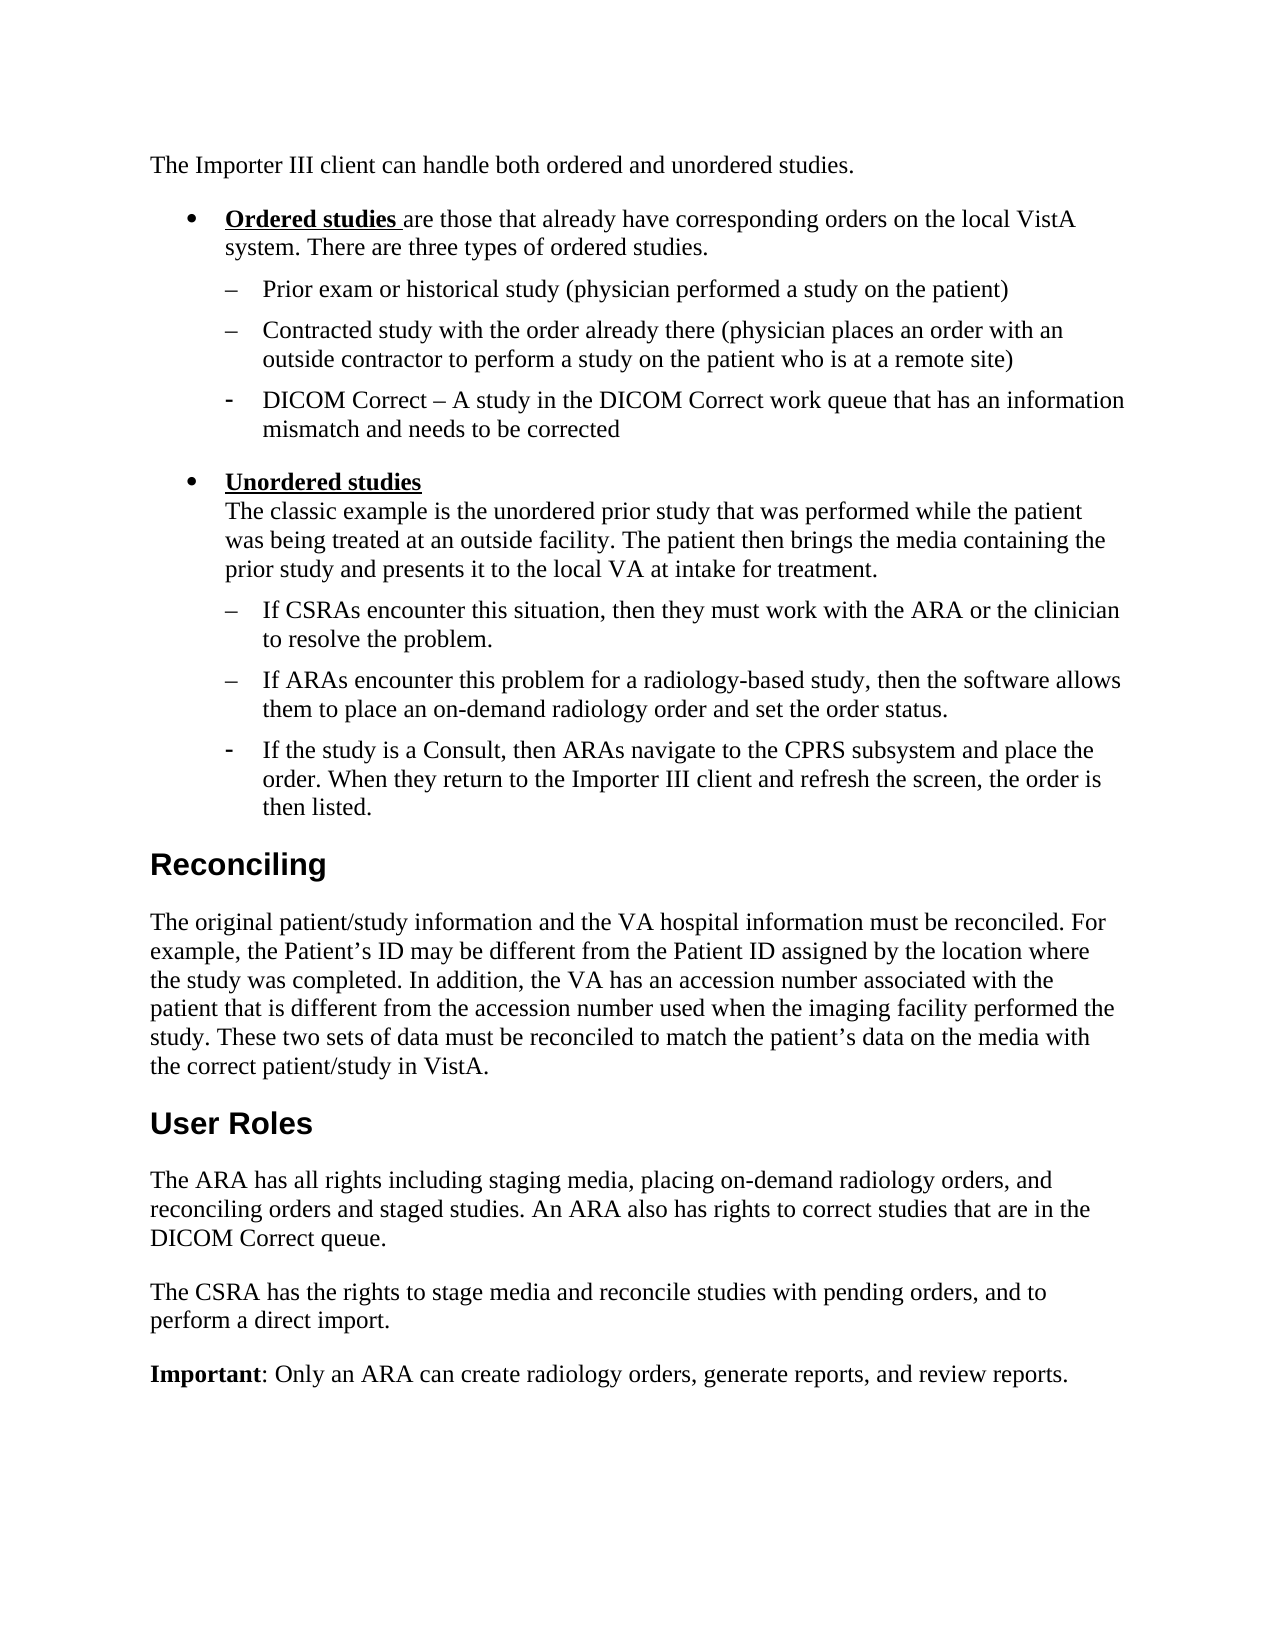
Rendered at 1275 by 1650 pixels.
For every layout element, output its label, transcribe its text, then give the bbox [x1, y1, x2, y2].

text Prior exam or historical study (physician performed a study on the patient) [225, 274, 1125, 302]
text If CSRAs encounter this situation, then they must work with the ARA or the clinician to resolve the problem. [225, 595, 1125, 652]
text The ARA has all rights including staging media, placing on-demand radiology orders, and reconciling orders and staged studies. An ARA also has rights to correct studies that are in the DICOM Correct queue. [150, 1166, 1125, 1252]
text If ARAs encounter this problem for a radiology-based study, then the software allows them to place an on-demand radiology order and set the order status. [225, 665, 1125, 722]
text The original patient/study information and the VA hospital information must be reconciled. For example, the Patient’s ID may be different from the Patient ID assigned by the location where the study was completed. In addition, the VA has an accession number associated with the patient that is different from the accession number used when the imaging facility performed the study. These two sets of data must be reconciled to match the patient’s data on the media with the correct patient/study in VistA. [150, 907, 1125, 1080]
text Ordered studies are those that already have corresponding orders on the local VistA system. There are three types of ordered studies. [187, 204, 1125, 261]
text The Importer III client can handle both ordered and unordered studies. [150, 150, 1125, 179]
text If the study is a Consult, then ARAs navigate to the CPRS subsystem and place the order. When they return to the Importer III client and refresh the screen, the order is then listed. [225, 735, 1125, 821]
text Important: Only an ARA can create radiology orders, generate reports, and review reports. [150, 1359, 1125, 1388]
text Contracted study with the order already there (physician places an order with an outside contractor to perform a study on the patient who is at a remote site) [225, 315, 1125, 372]
subtitle User Roles [150, 1105, 1125, 1141]
text The CSRA has the rights to stage media and reconcile studies with pending orders, and to perform a direct import. [150, 1277, 1125, 1334]
text DICOM Correct – A study in the DICOM Correct work queue that has an information mismatch and needs to be corrected [225, 385, 1125, 442]
subtitle Reconciling [150, 846, 1125, 882]
text Unordered studies The classic example is the unordered prior study that was performed while the patient was being treated at an outside facility. The patient then brings the media containing the prior study and presents it to the local VA at intake for treatment. [187, 467, 1125, 582]
